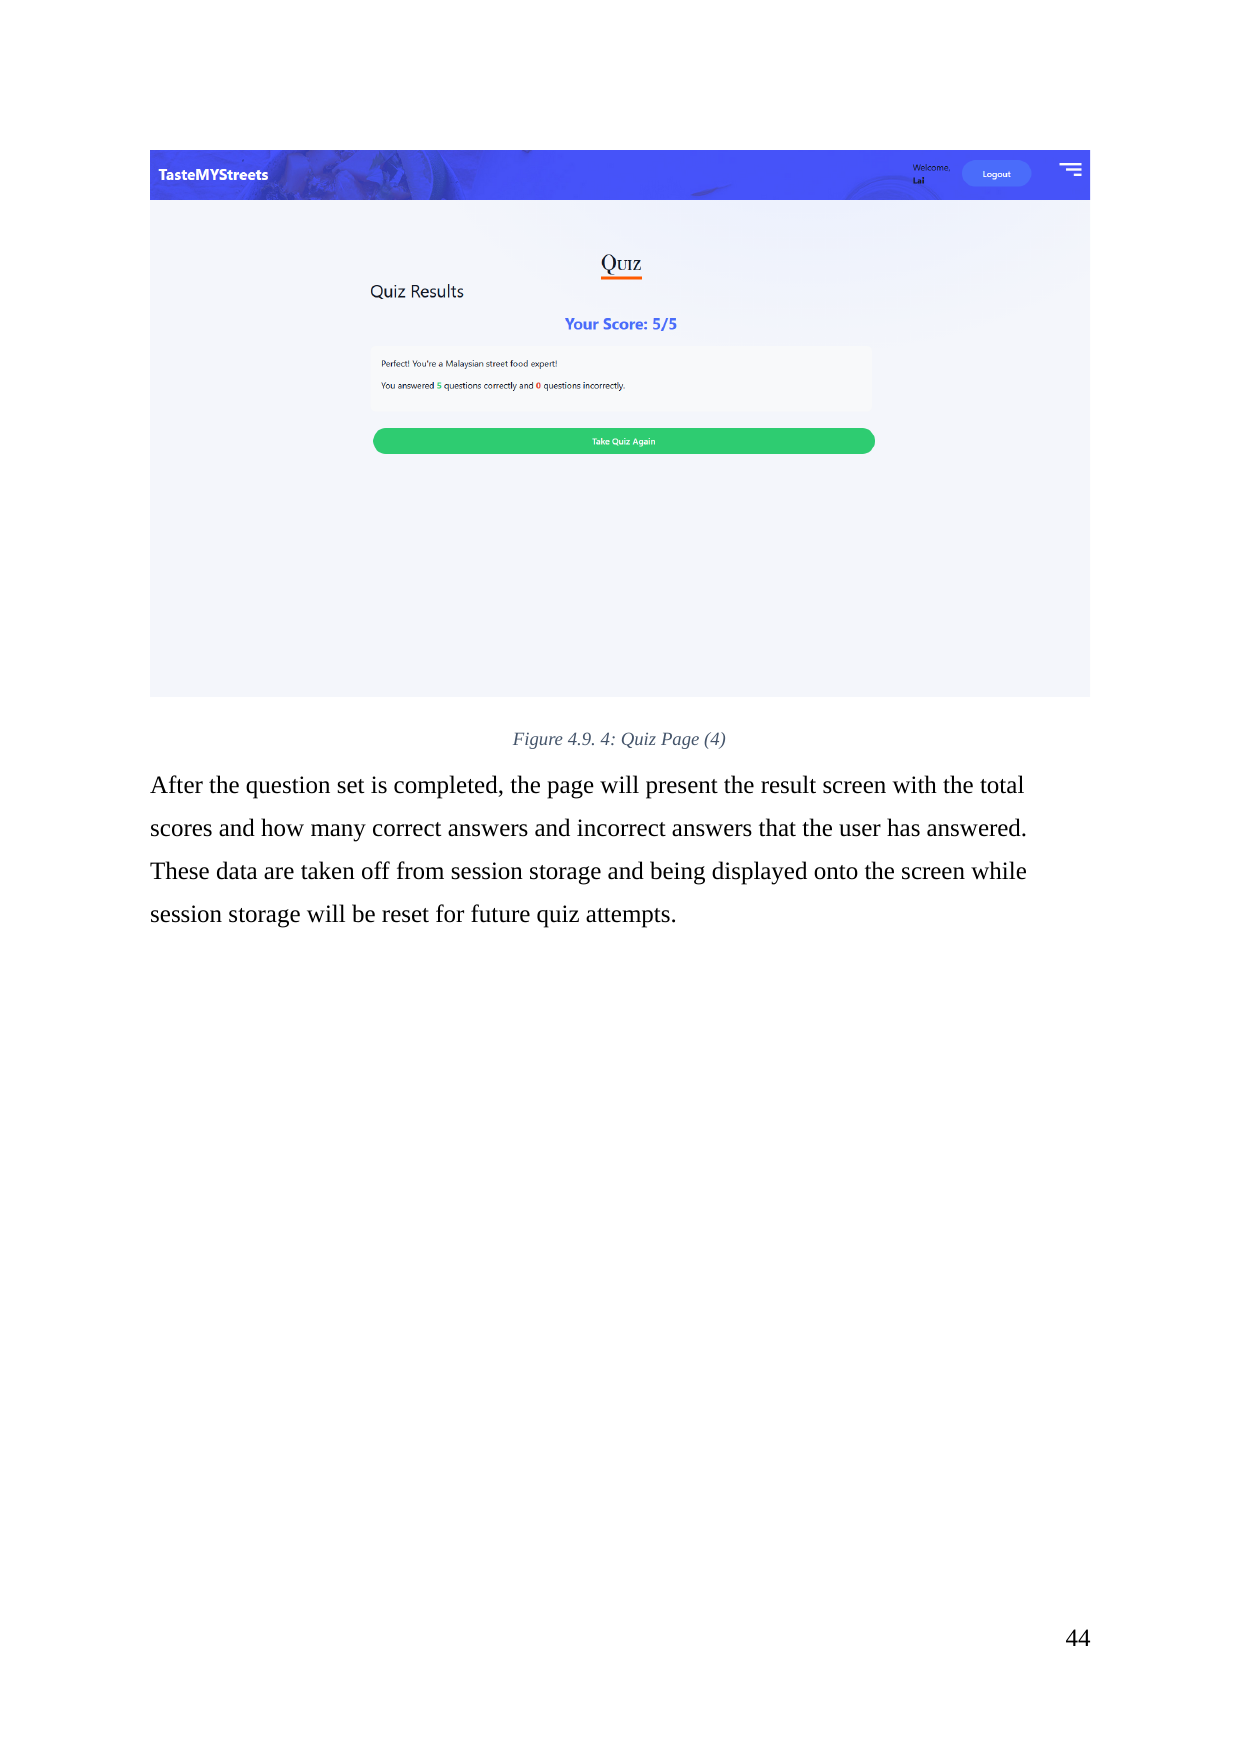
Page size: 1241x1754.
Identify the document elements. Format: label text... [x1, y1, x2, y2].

text After the question set is completed, the page will present the result screen with the total scores and how many correct answers and incorrect answers that the user has answered. These data are taken off from session storage and being displayed onto the screen while session storage will be reset for future quiz attempts. [150, 770, 1090, 928]
text Figure 4.9. 4: Quiz Page (4) [150, 727, 1090, 749]
picture [150, 150, 1091, 697]
